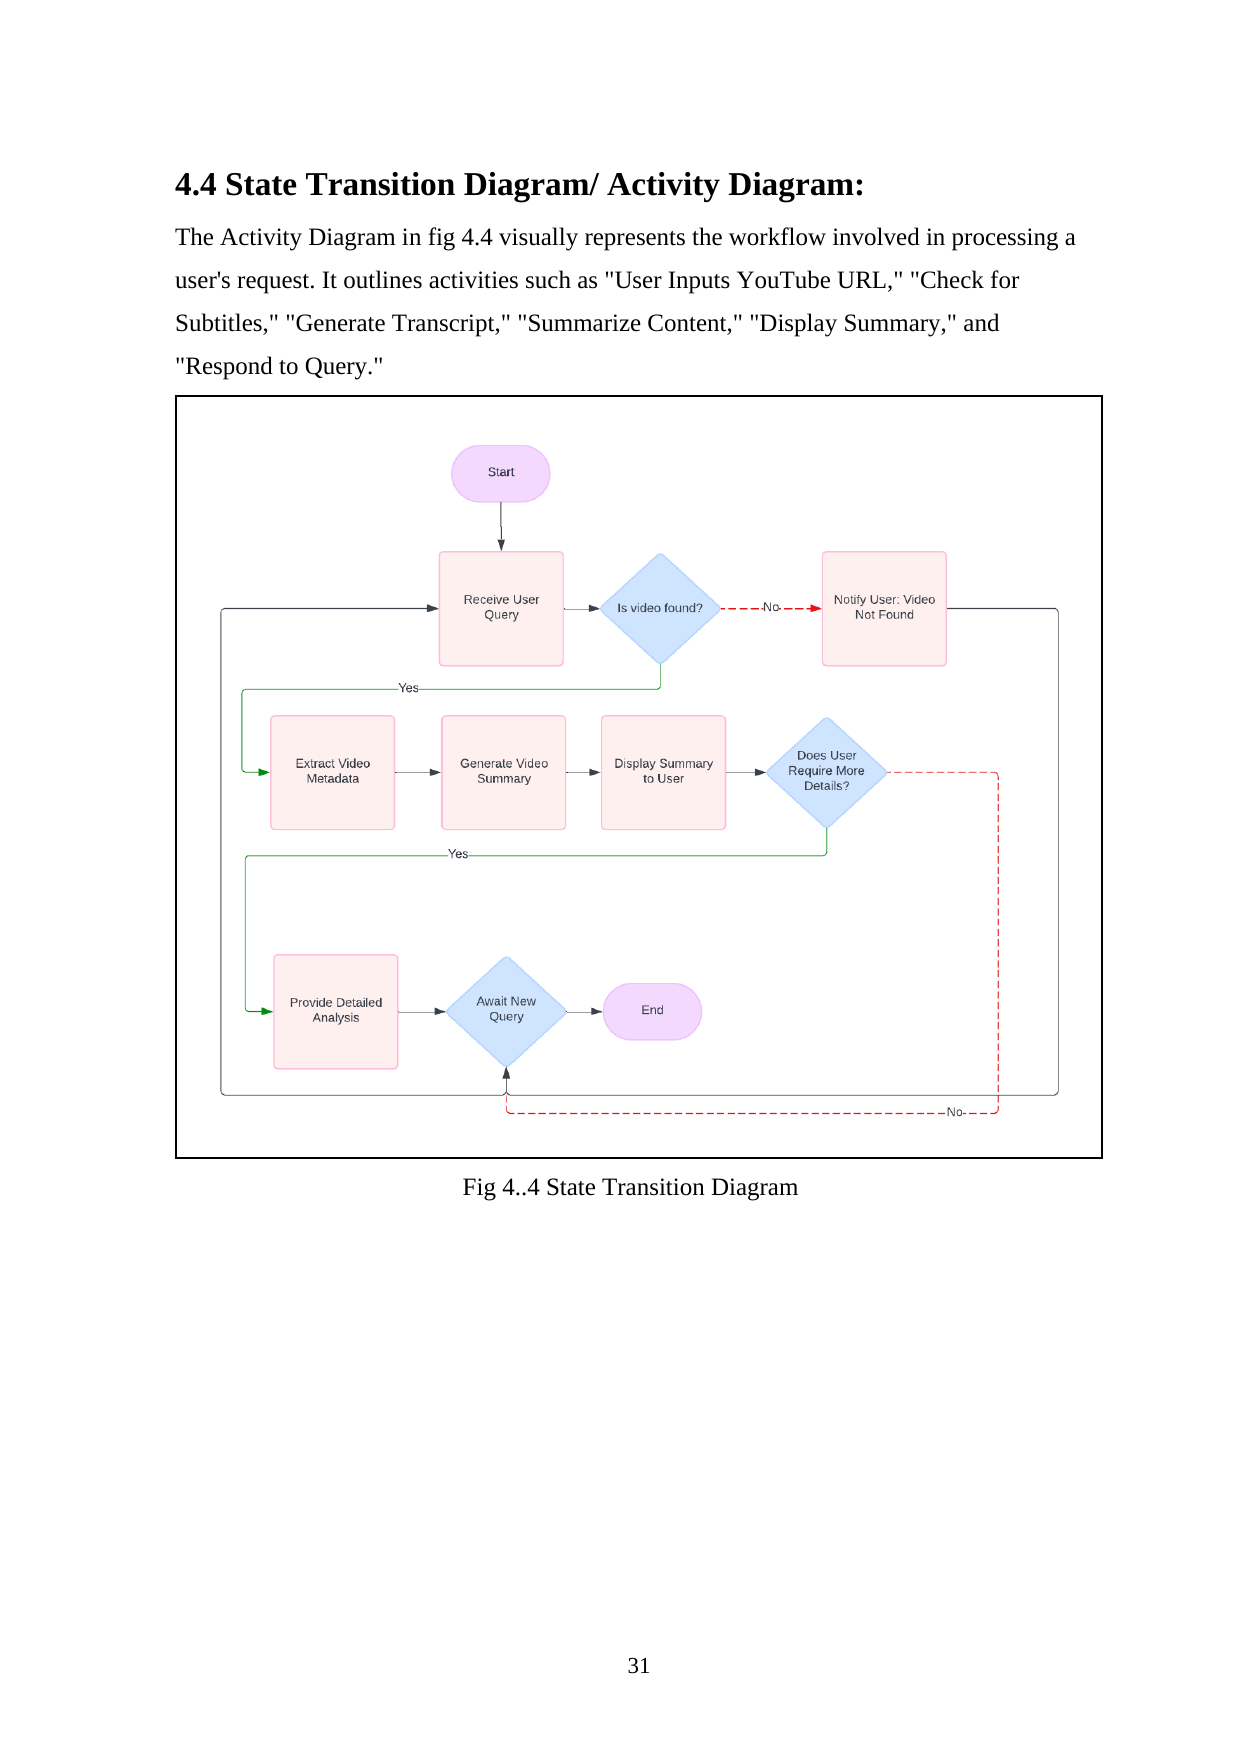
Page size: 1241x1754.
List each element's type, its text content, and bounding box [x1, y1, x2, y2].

text The Activity Diagram in fig 4.4 visually represents the workflow involved in processing a user's request. It outlines activities such as "User Inputs YouTube URL," "Check for Subtitles," "Generate Transcript," "Summarize Content," "Display Summary," and "Respond to Query." [175, 222, 1103, 380]
text Fig 4..4 State Transition Diagram [175, 1172, 1103, 1201]
text 4.4 State Transition Diagram/ Activity Diagram: [175, 164, 1103, 203]
picture [177, 397, 1101, 1157]
